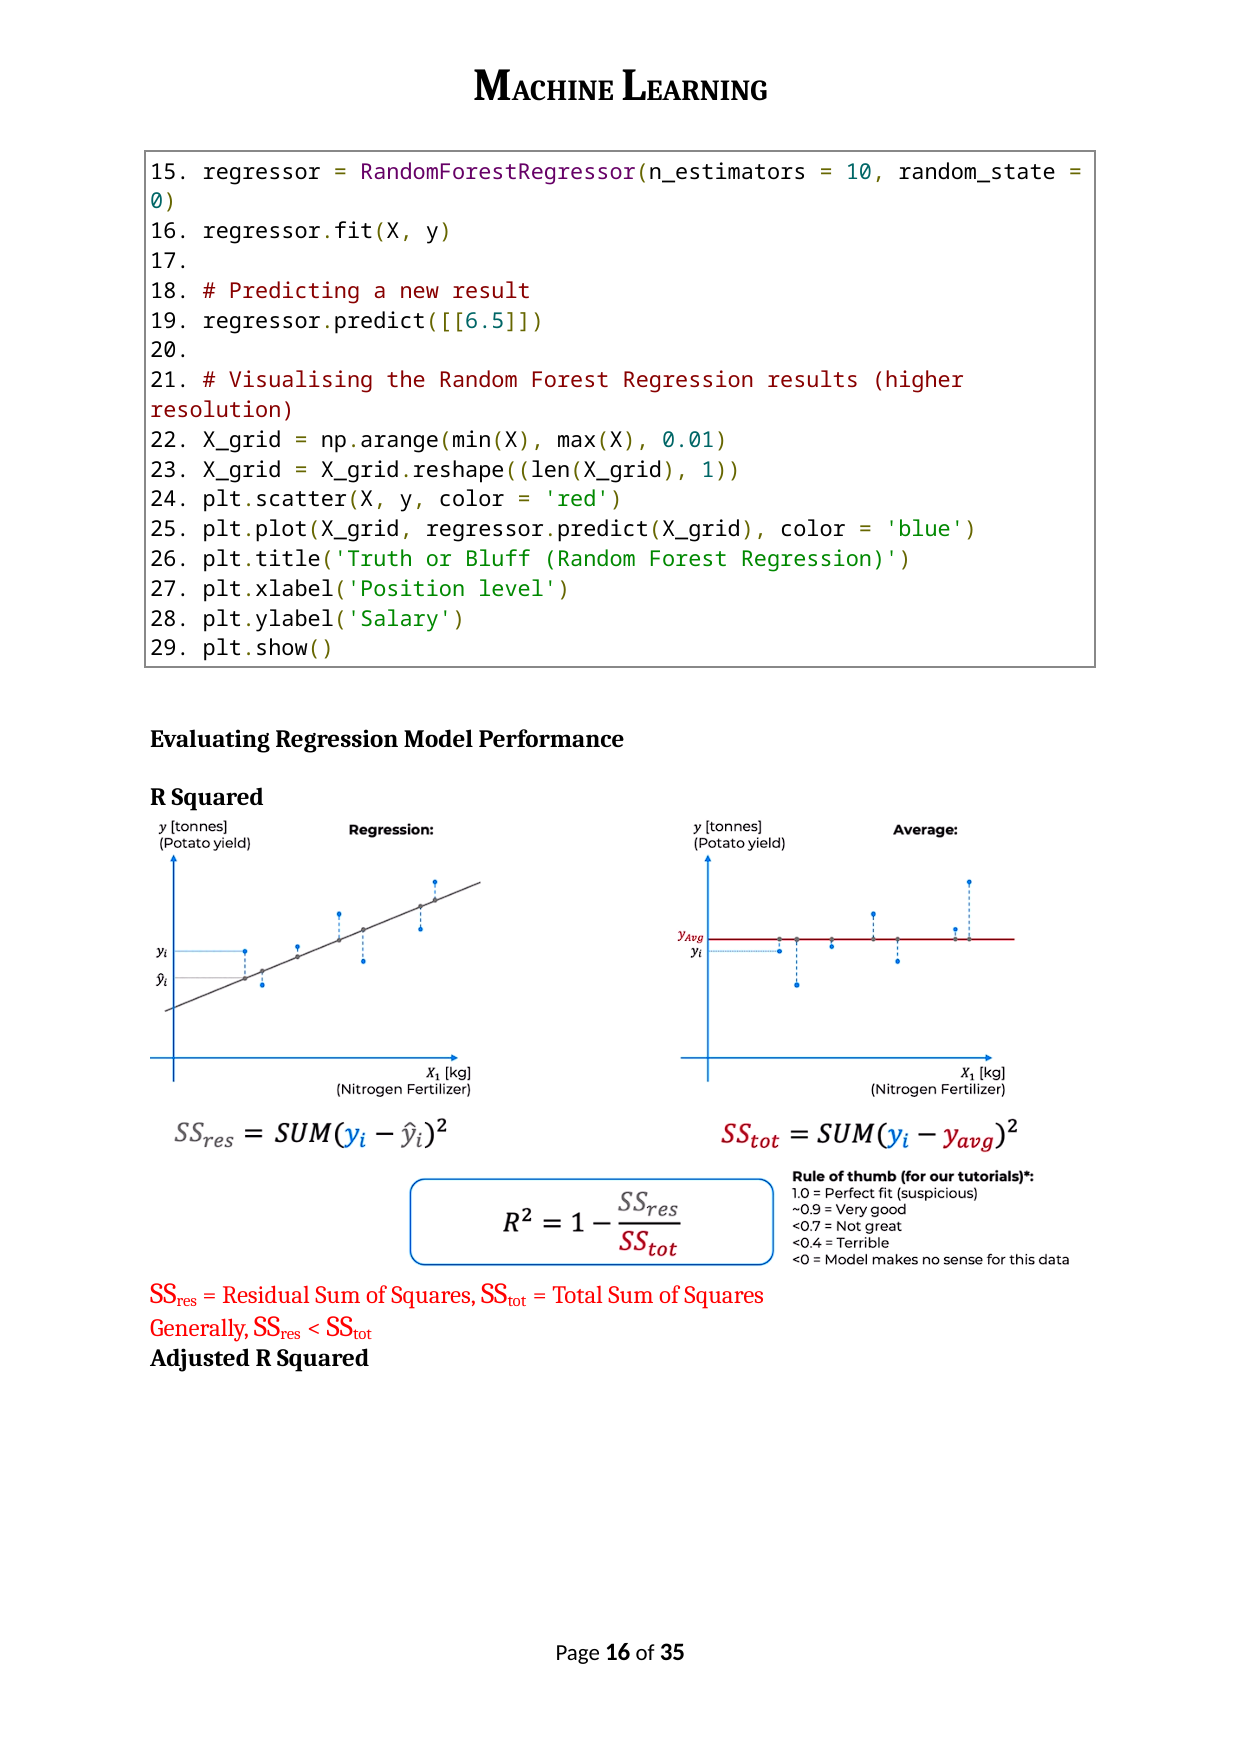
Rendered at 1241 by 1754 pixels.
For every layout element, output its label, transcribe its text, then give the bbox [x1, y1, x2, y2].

text 15. regressor = RandomForestRegressor(n_estimators = 10, random_state = 0) [146, 152, 1094, 215]
text 20. [150, 334, 1090, 364]
text 26. plt.title('Truth or Bluff (Random Forest Regression)') [150, 543, 1090, 573]
picture [150, 811, 1102, 1277]
text 27. plt.xlabel('Position level') [150, 573, 1090, 603]
text SSres = Residual Sum of Squares, SStot = Total Sum of Squares [150, 1277, 1090, 1310]
text 23. X_grid = X_grid.reshape((len(X_grid), 1)) [150, 454, 1090, 483]
text 22. X_grid = np.arange(min(X), max(X), 0.01) [150, 424, 1090, 454]
text Evaluating Regression Model Performance [150, 725, 1090, 754]
text R Squared [150, 783, 1090, 811]
text 17. [150, 245, 1090, 275]
text 16. regressor.fit(X, y) [150, 215, 1090, 245]
text 21. # Visualising the Random Forest Regression results (higher resolution) [150, 364, 1090, 424]
text Adjusted R Squared [150, 1344, 1090, 1373]
text 29. plt.show() [146, 627, 1094, 666]
text 18. # Predicting a new result [150, 275, 1090, 305]
text 19. regressor.predict([[6.5]]) [150, 305, 1090, 334]
text 25. plt.plot(X_grid, regressor.predict(X_grid), color = 'blue') [150, 513, 1090, 543]
text 24. plt.scatter(X, y, color = 'red') [150, 483, 1090, 513]
text Generally, SSres < SStot [150, 1310, 1090, 1344]
text 28. plt.ylabel('Salary') [150, 603, 1090, 627]
